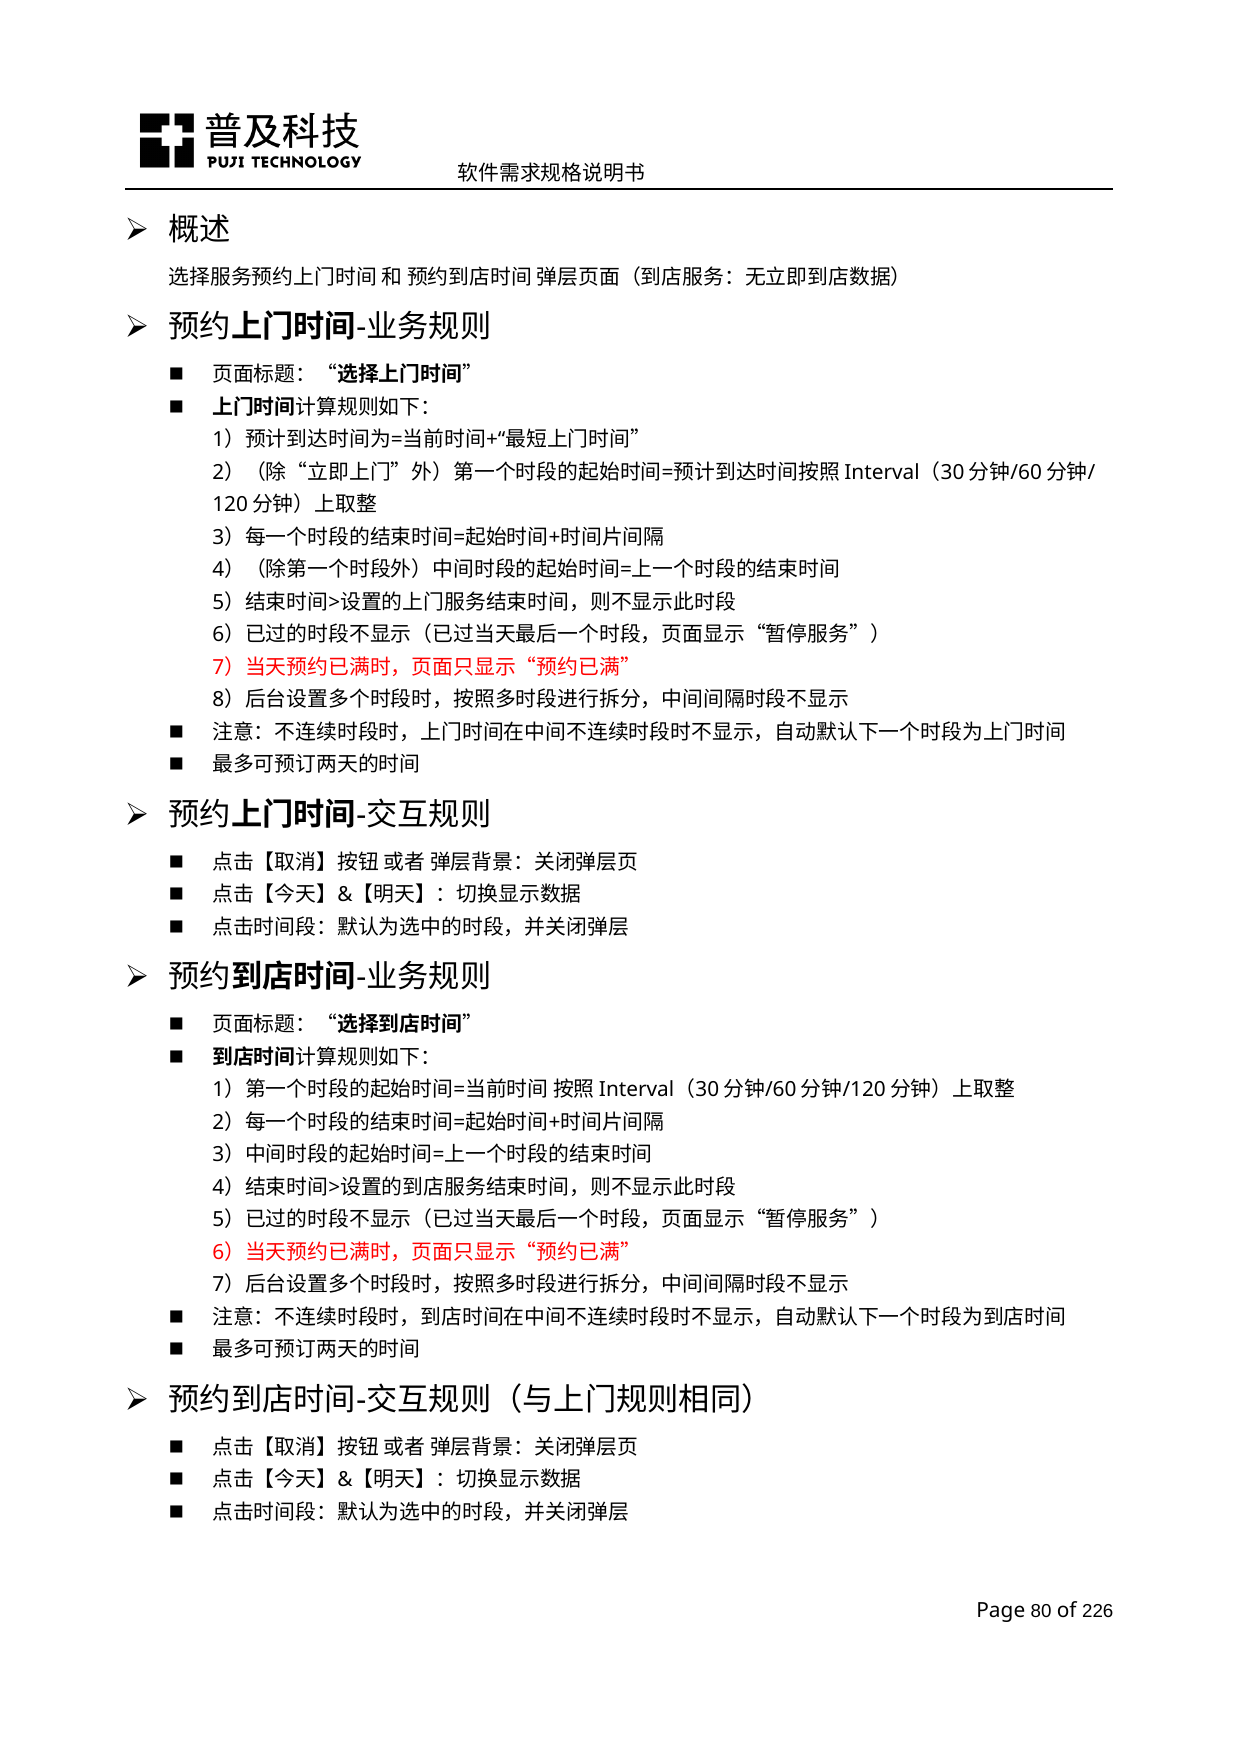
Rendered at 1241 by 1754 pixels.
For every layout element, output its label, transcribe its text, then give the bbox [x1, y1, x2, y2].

list 6）已过的时段不显示（已过当天最后一个时段，页面显示“暂停服务”） [212, 616, 1113, 649]
list 注意：不连续时段时，到店时间在中间不连续时段时不显示，自动默认下一个时段为到店时间 [168, 1299, 1113, 1331]
list 3）每一个时段的结束时间=起始时间+时间片间隔 [212, 519, 1113, 551]
list 预约上门时间-交互规则 [124, 779, 1113, 844]
list 4）结束时间>设置的到店服务结束时间，则不显示此时段 [212, 1169, 1113, 1201]
list 3）中间时段的起始时间=上一个时段的结束时间 [212, 1136, 1113, 1169]
list 8）后台设置多个时段时，按照多时段进行拆分，中间间隔时段不显示 [212, 681, 1113, 714]
list 2）每一个时段的结束时间=起始时间+时间片间隔 [212, 1104, 1113, 1136]
list 最多可预订两天的时间 [168, 746, 1113, 779]
list 4）（除第一个时段外）中间时段的起始时间=上一个时段的结束时间 [212, 551, 1113, 584]
list 预约到店时间-交互规则（与上门规则相同） [124, 1364, 1113, 1429]
list 预约到店时间-业务规则 [124, 941, 1113, 1006]
picture [124, 103, 365, 180]
list 页面标题：“选择到店时间” [168, 1006, 1113, 1039]
list 6）当天预约已满时，页面只显示“预约已满” [212, 1234, 1113, 1266]
list 2）（除“立即上门”外）第一个时段的起始时间=预计到达时间按照Interval（30分钟/60分钟/120分钟）上取整 [212, 454, 1113, 519]
list 到店时间计算规则如下： [168, 1039, 1113, 1071]
list 上门时间计算规则如下： [168, 389, 1113, 421]
list 7）后台设置多个时段时，按照多时段进行拆分，中间间隔时段不显示 [212, 1266, 1113, 1299]
list 概述 [124, 194, 1113, 259]
list 点击【取消】按钮 或者 弹层背景：关闭弹层页 [168, 1429, 1113, 1461]
list 选择服务预约上门时间 和 预约到店时间 弹层页面（到店服务：无立即到店数据） [168, 259, 1113, 291]
list 预约上门时间-业务规则 [124, 291, 1113, 356]
list 1）第一个时段的起始时间=当前时间 按照Interval（30分钟/60分钟/120分钟）上取整 [212, 1071, 1113, 1104]
list 5）结束时间>设置的上门服务结束时间，则不显示此时段 [212, 584, 1113, 616]
list 页面标题：“选择上门时间” [168, 356, 1113, 389]
list 点击【今天】&【明天】：切换显示数据 [168, 876, 1113, 909]
list 注意：不连续时段时，上门时间在中间不连续时段时不显示，自动默认下一个时段为上门时间 [168, 714, 1113, 746]
list 点击时间段：默认为选中的时段，并关闭弹层 [168, 909, 1113, 941]
list 点击【今天】&【明天】：切换显示数据 [168, 1461, 1113, 1494]
list 1）预计到达时间为=当前时间+“最短上门时间” [212, 421, 1113, 454]
list 5）已过的时段不显示（已过当天最后一个时段，页面显示“暂停服务”） [212, 1201, 1113, 1234]
list 7）当天预约已满时，页面只显示“预约已满” [212, 649, 1113, 681]
list 点击时间段：默认为选中的时段，并关闭弹层 [168, 1494, 1113, 1526]
list 最多可预订两天的时间 [168, 1331, 1113, 1364]
list 点击【取消】按钮 或者 弹层背景：关闭弹层页 [168, 844, 1113, 876]
